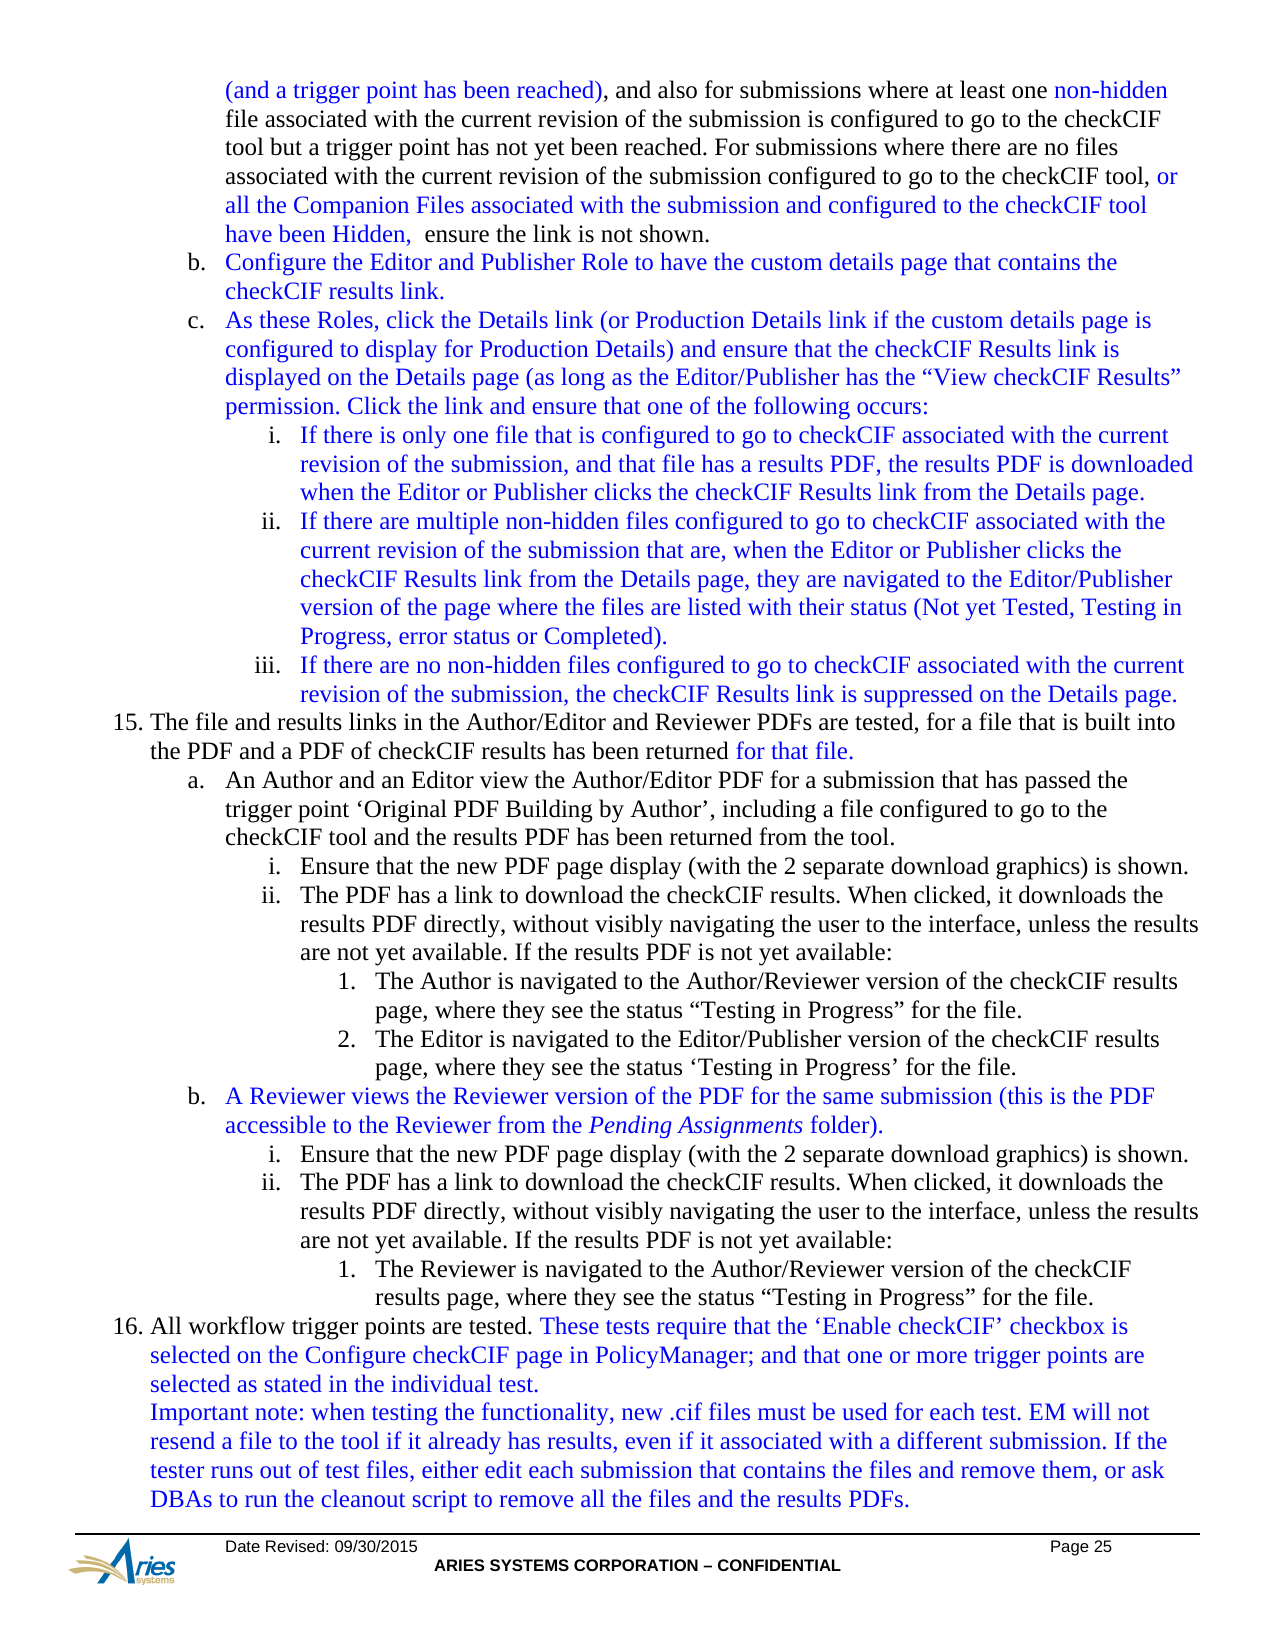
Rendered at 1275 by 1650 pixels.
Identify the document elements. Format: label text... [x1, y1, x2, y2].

list Ensure that the new PDF page display (with the 2 separate download graphics) is shown. [281, 851, 1200, 880]
list Ensure that the new PDF page display (with the 2 separate download graphics) is shown. [281, 1139, 1200, 1167]
list The PDF has a link to download the checkCIF results. When clicked, it downloads the results PDF directly, without visibly navigating the user to the interface, unless the results are not yet available. If the results PDF is not yet available: [281, 880, 1200, 966]
list As these Roles, click the Details link (or Production Details link if the custom details page is configured to display for Production Details) and ensure that the checkCIF Results link is displayed on the Details page (as long as the Editor/Publisher has the “View checkCIF Results” permission. Click the link and ensure that one of the following occurs: [187, 305, 1200, 420]
list The Editor is navigated to the Editor/Publisher version of the checkCIF results page, where they see the status ‘Testing in Progress’ for the file. [337, 1024, 1200, 1081]
list Configure the Editor and Publisher Role to have the custom details page that contains the checkCIF results link. [187, 247, 1200, 305]
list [187, 75, 1200, 247]
list All workflow trigger points are tested. These tests require that the ‘Enable checkCIF’ checkbox is selected on the Configure checkCIF page in PolicyManager; and that one or more trigger points are selected as stated in the individual test. [112, 1311, 1200, 1397]
picture [68, 1538, 175, 1585]
list If there is only one file that is configured to go to checkCIF associated with the current revision of the submission, and that file has a results PDF, the results PDF is downloaded when the Editor or Publisher clicks the checkCIF Results link from the Details page. [281, 420, 1200, 506]
list A Reviewer views the Reviewer version of the PDF for the same submission (this is the PDF accessible to the Reviewer from the Pending Assignments folder). [187, 1081, 1200, 1139]
list If there are no non-hidden files configured to go to checkCIF associated with the current revision of the submission, the checkCIF Results link is suppressed on the Details page. [281, 650, 1200, 707]
list The file and results links in the Author/Editor and Reviewer PDFs are tested, for a file that is built into the PDF and a PDF of checkCIF results has been returned for that file. [112, 707, 1200, 765]
list Important note: when testing the functionality, new .cif files must be used for each test. EM will not resend a file to the tool if it already has results, even if it associated with a different submission. If the tester runs out of test files, either edit each submission that contains the files and remove them, or ask DBAs to run the cleanout script to remove all the files and the results PDFs. [150, 1397, 1200, 1512]
list An Author and an Editor view the Author/Editor PDF for a submission that has passed the trigger point ‘Original PDF Building by Author’, including a file configured to go to the checkCIF tool and the results PDF has been returned from the tool. [187, 765, 1200, 851]
list The Author is navigated to the Author/Reviewer version of the checkCIF results page, where they see the status “Testing in Progress” for the file. [337, 966, 1200, 1024]
list The Reviewer is navigated to the Author/Reviewer version of the checkCIF results page, where they see the status “Testing in Progress” for the file. [337, 1254, 1200, 1311]
list The PDF has a link to download the checkCIF results. When clicked, it downloads the results PDF directly, without visibly navigating the user to the interface, unless the results are not yet available. If the results PDF is not yet available: [281, 1167, 1200, 1254]
list If there are multiple non-hidden files configured to go to checkCIF associated with the current revision of the submission that are, when the Editor or Publisher clicks the checkCIF Results link from the Details page, they are navigated to the Editor/Publisher version of the page where the files are listed with their status (Not yet Tested, Testing in Progress, error status or Completed). [281, 506, 1200, 650]
